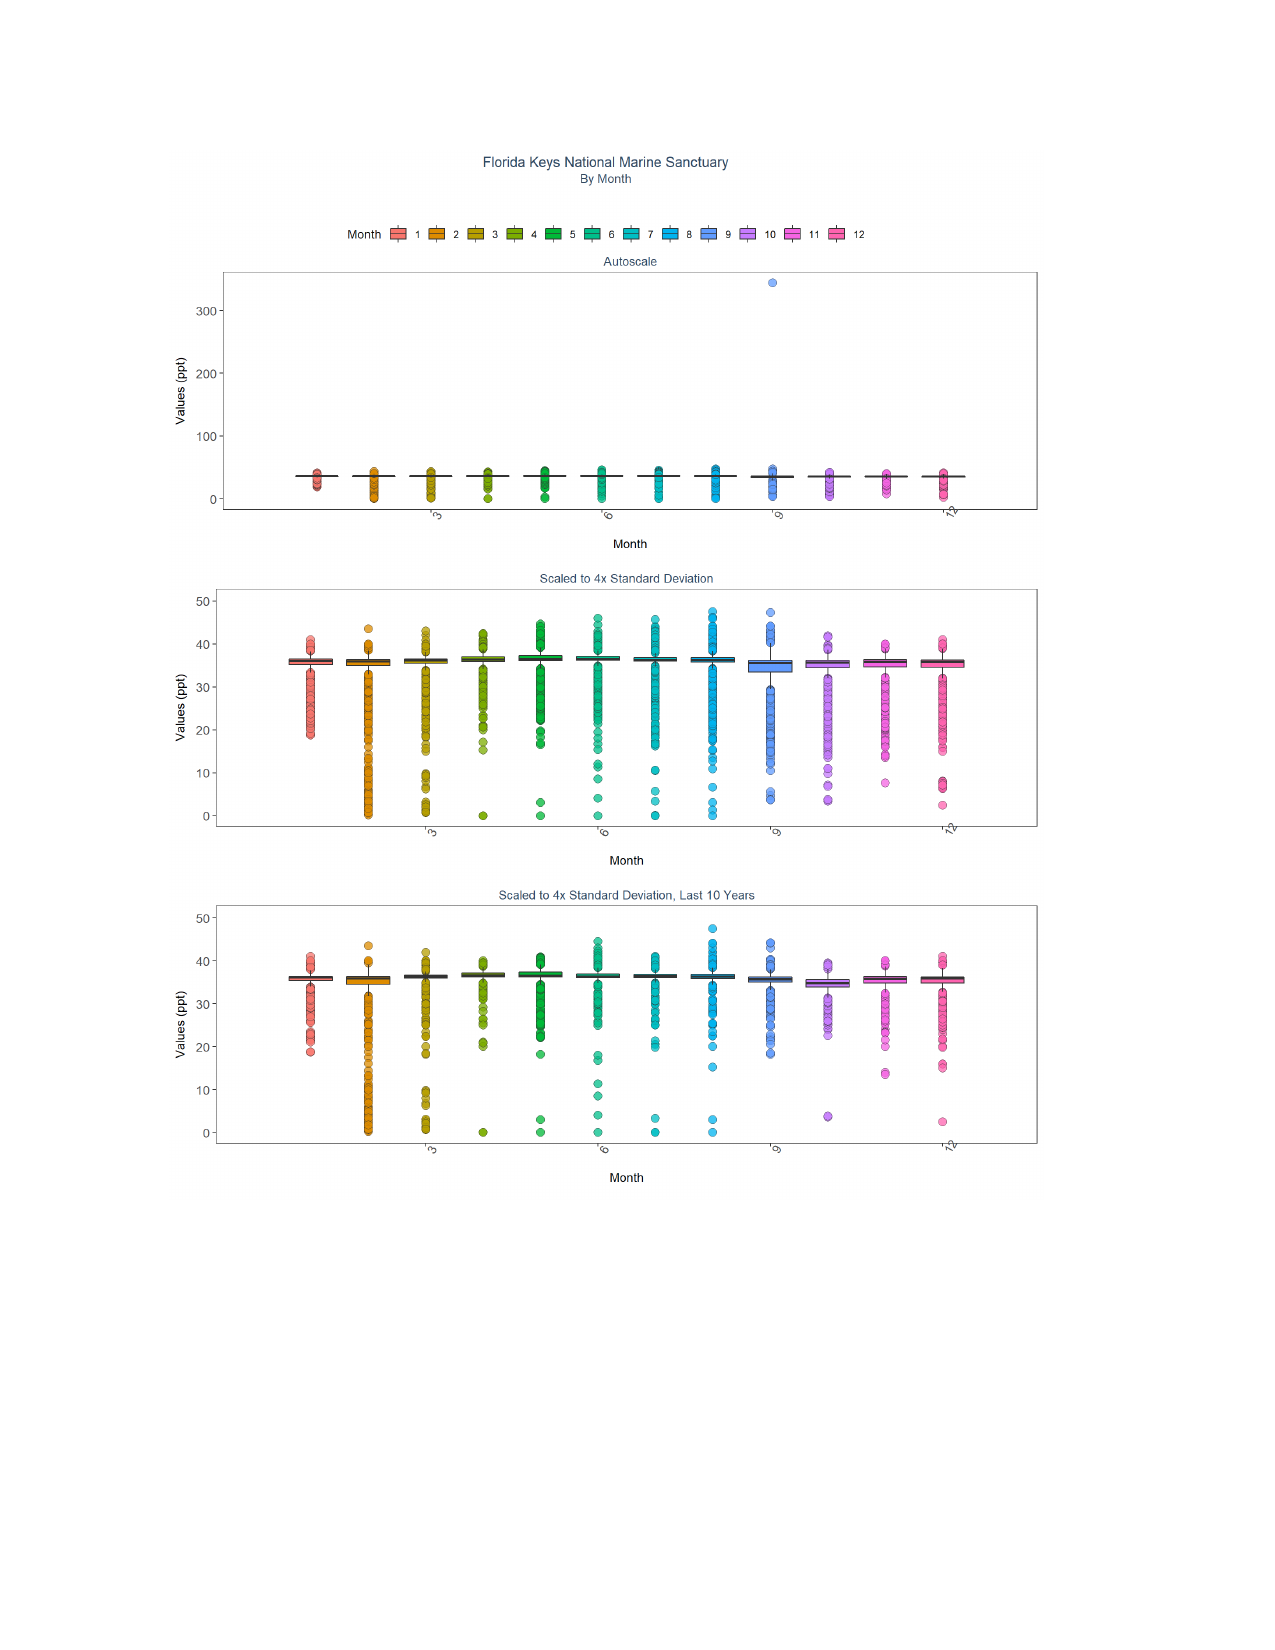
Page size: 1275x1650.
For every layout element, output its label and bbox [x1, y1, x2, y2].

picture [168, 150, 1044, 1200]
